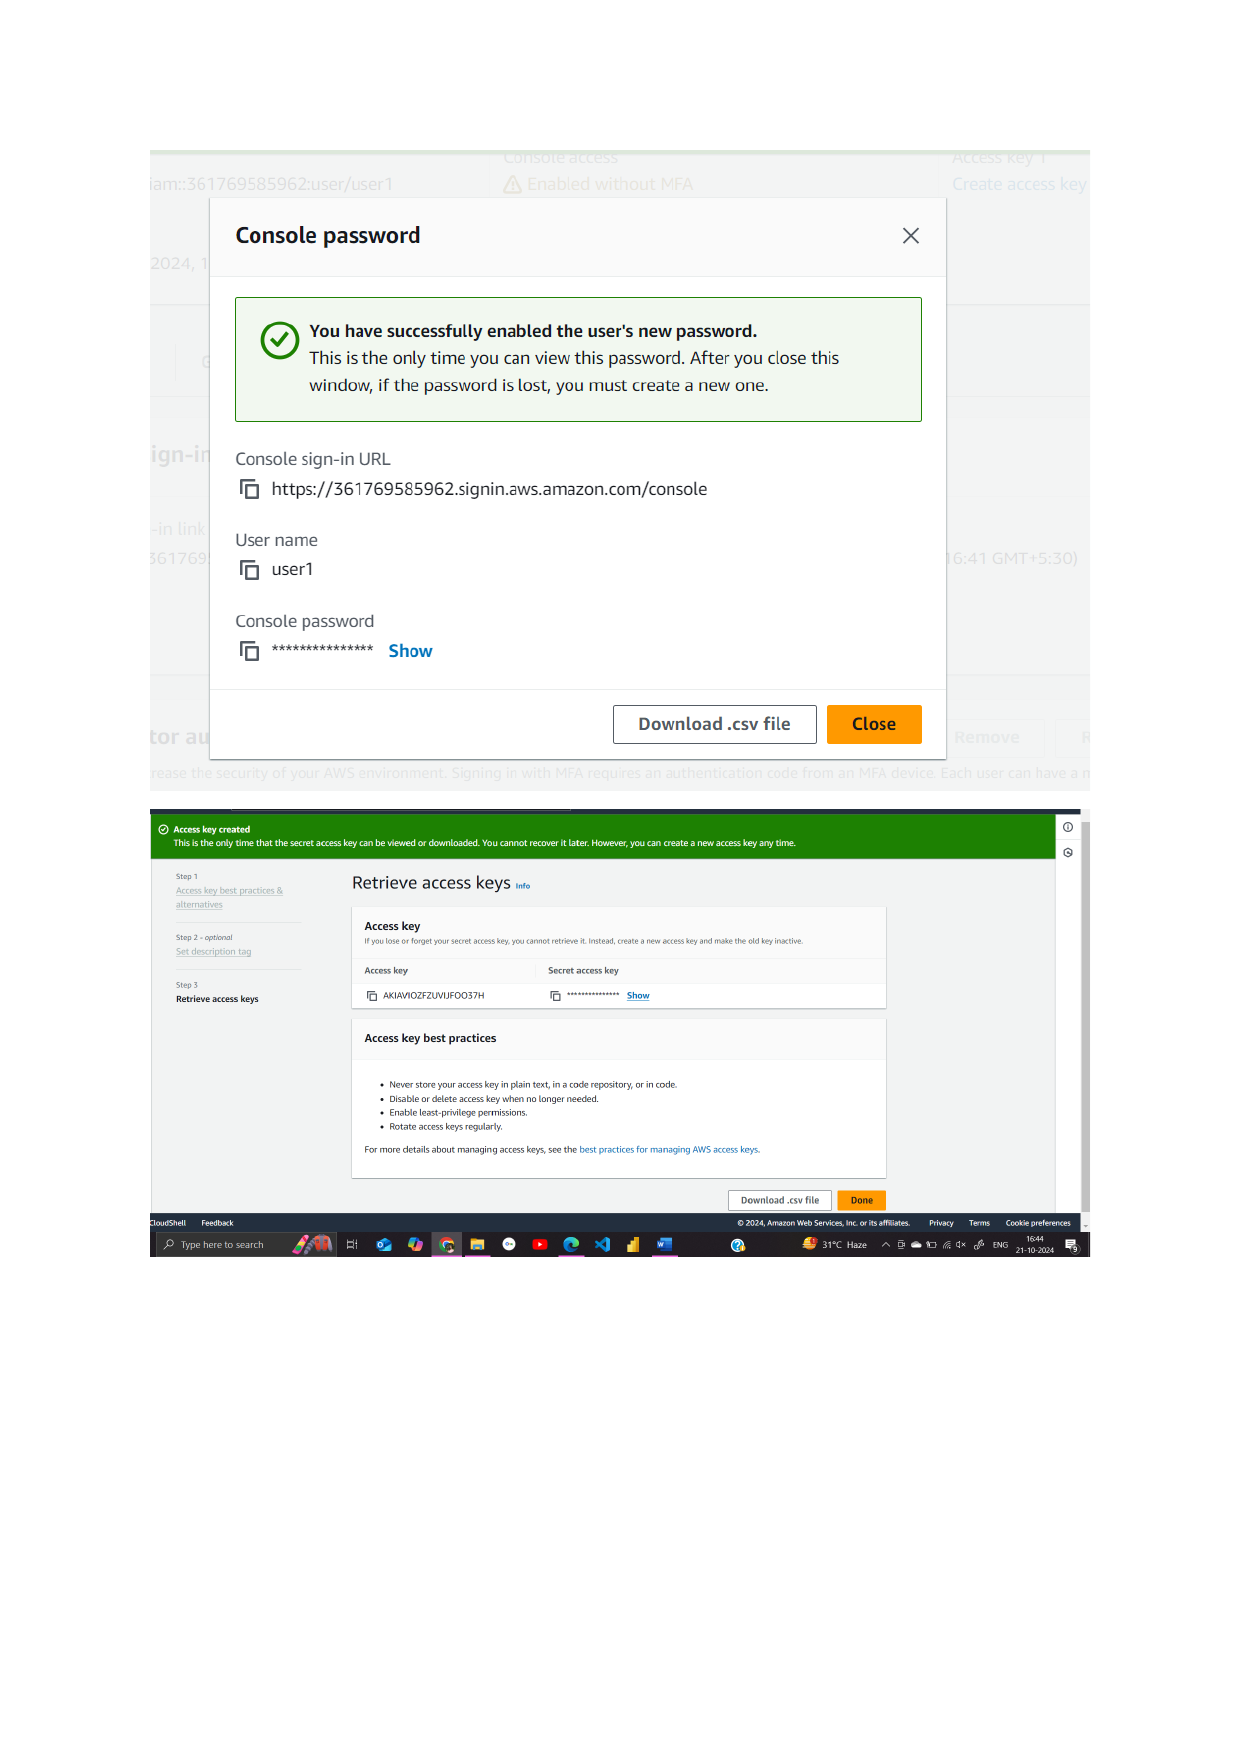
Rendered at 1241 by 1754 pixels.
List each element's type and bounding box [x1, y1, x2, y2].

picture [150, 150, 1091, 791]
picture [150, 809, 1091, 1257]
